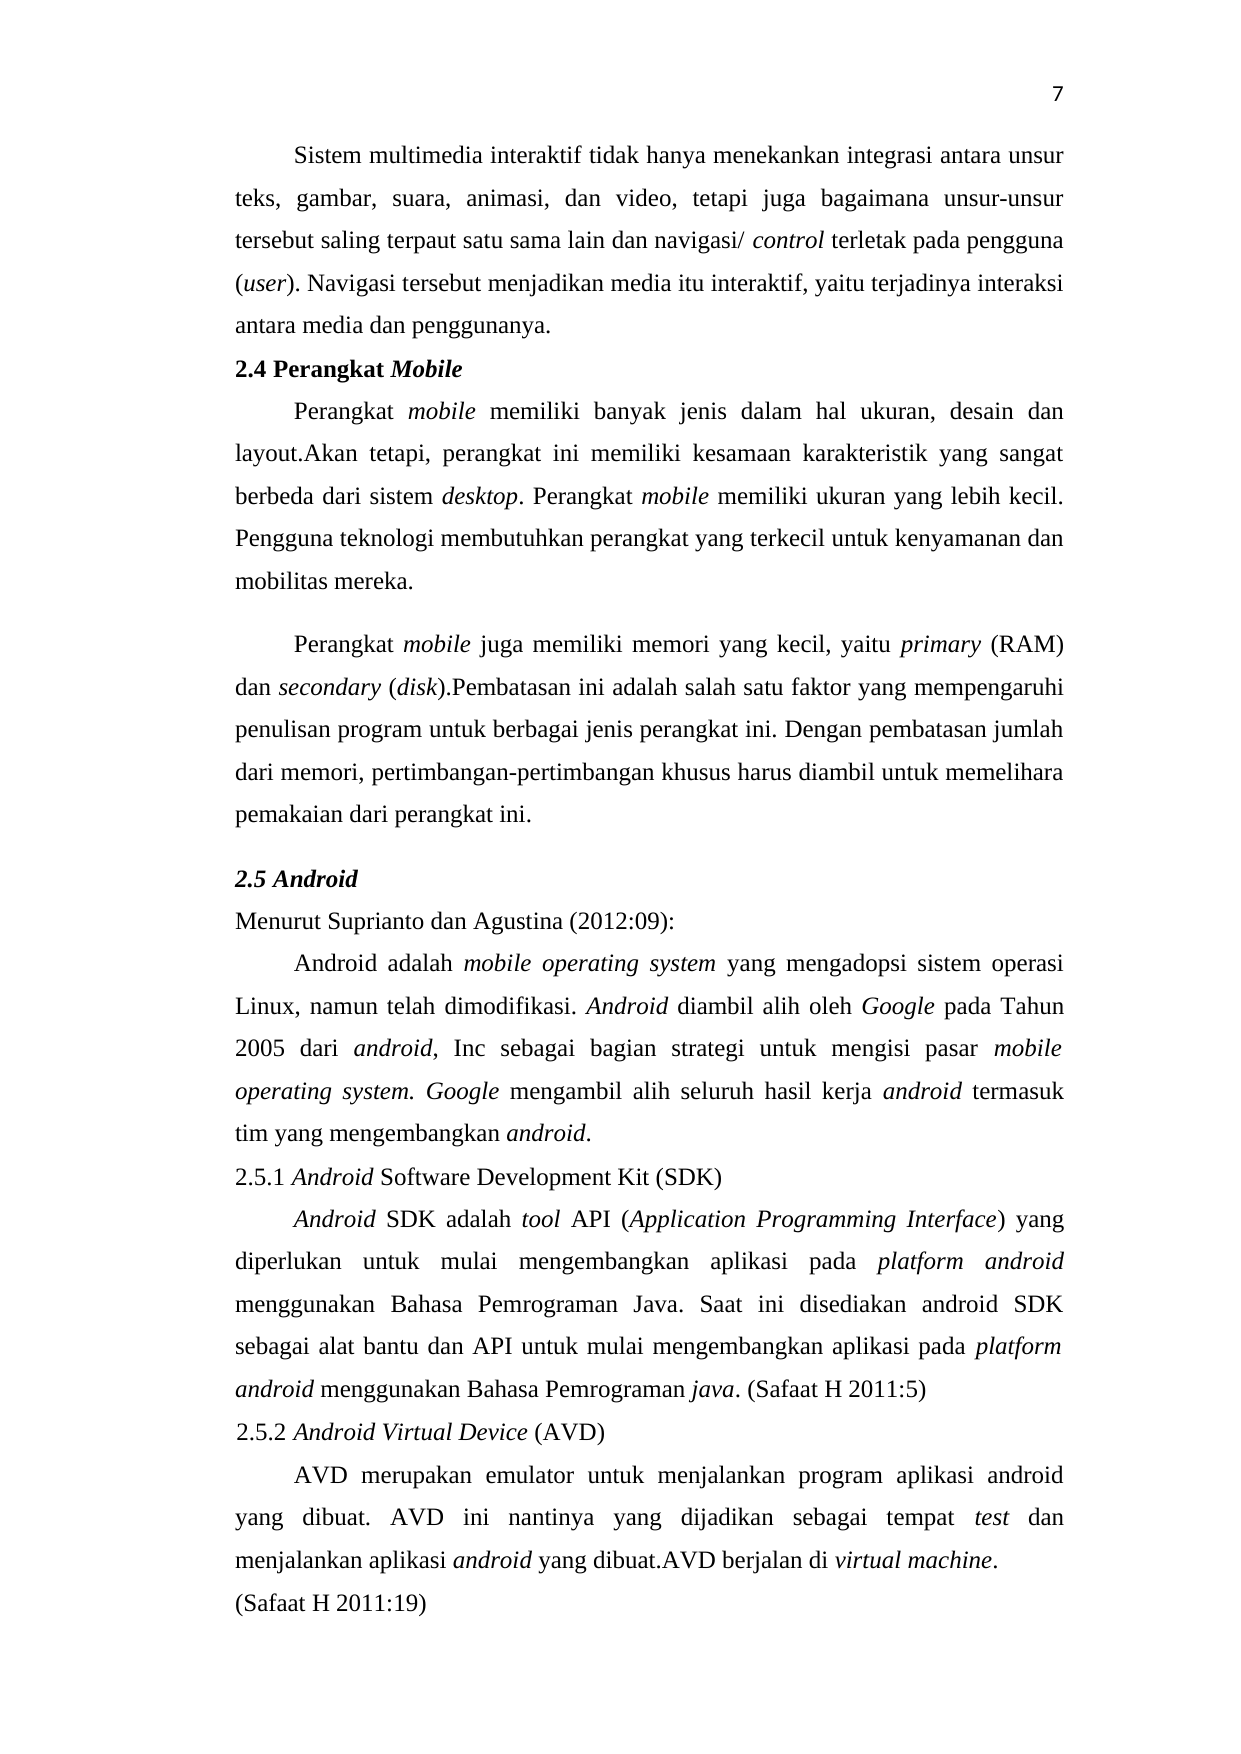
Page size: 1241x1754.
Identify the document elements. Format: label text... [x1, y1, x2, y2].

text Android SDK adalah tool API (Application Programming Interface) yang diperlukan untuk mulai mengembangkan aplikasi pada platform android menggunakan Bahasa Pemrograman Java. Saat ini disediakan android SDK sebagai alat bantu dan API untuk mulai mengembangkan aplikasi pada platform android menggunakan Bahasa Pemrograman java. (Safaat H 2011:5) [235, 1204, 1064, 1403]
text Menurut Suprianto dan Agustina (2012:09): [235, 906, 1064, 934]
text Android adalah mobile operating system yang mengadopsi sistem operasi Linux, namun telah dimodifikasi. Android diambil alih oleh Google pada Tahun 2005 dari android, Inc sebagai bagian strategi untuk mengisi pasar mobile operating system. Google mengambil alih seluruh hasil kerja android termasuk tim yang mengembangkan android. [235, 948, 1064, 1147]
text Perangkat mobile juga memiliki memori yang kecil, yaitu primary (RAM) dan secondary (disk).Pembatasan ini adalah salah satu faktor yang mempengaruhi penulisan program untuk berbagai jenis perangkat ini. Dengan pembatasan jumlah dari memori, pertimbangan-pertimbangan khusus harus diambil untuk memelihara pemakaian dari perangkat ini. [235, 629, 1064, 828]
text 2.5.2 Android Virtual Device (AVD) [236, 1417, 1065, 1446]
text (Safaat H 2011:19) [235, 1588, 1064, 1617]
text 2.5.1 Android Software Development Kit (SDK) [235, 1162, 1064, 1190]
text Sistem multimedia interaktif tidak hanya menekankan integrasi antara unsur teks, gambar, suara, animasi, dan video, tetapi juga bagaimana unsur-unsur tersebut saling terpaut satu sama lain dan navigasi/ control terletak pada pengguna (user). Navigasi tersebut menjadikan media itu interaktif, yaitu terjadinya interaksi antara media dan penggunanya. [235, 141, 1064, 339]
text AVD merupakan emulator untuk menjalankan program aplikasi android yang dibuat. AVD ini nantinya yang dijadikan sebagai tempat test dan menjalankan aplikasi android yang dibuat.AVD berjalan di virtual machine. [235, 1460, 1064, 1574]
text Perangkat mobile memiliki banyak jenis dalam hal ukuran, desain dan layout.Akan tetapi, perangkat ini memiliki kesamaan karakteristik yang sangat berbeda dari sistem desktop. Perangkat mobile memiliki ukuran yang lebih kecil. Pengguna teknologi membutuhkan perangkat yang terkecil untuk kenyamanan dan mobilitas mereka. [235, 396, 1064, 595]
text 2.5 Android [235, 864, 1059, 892]
subtitle 2.4 Perangkat Mobile [235, 354, 1059, 382]
